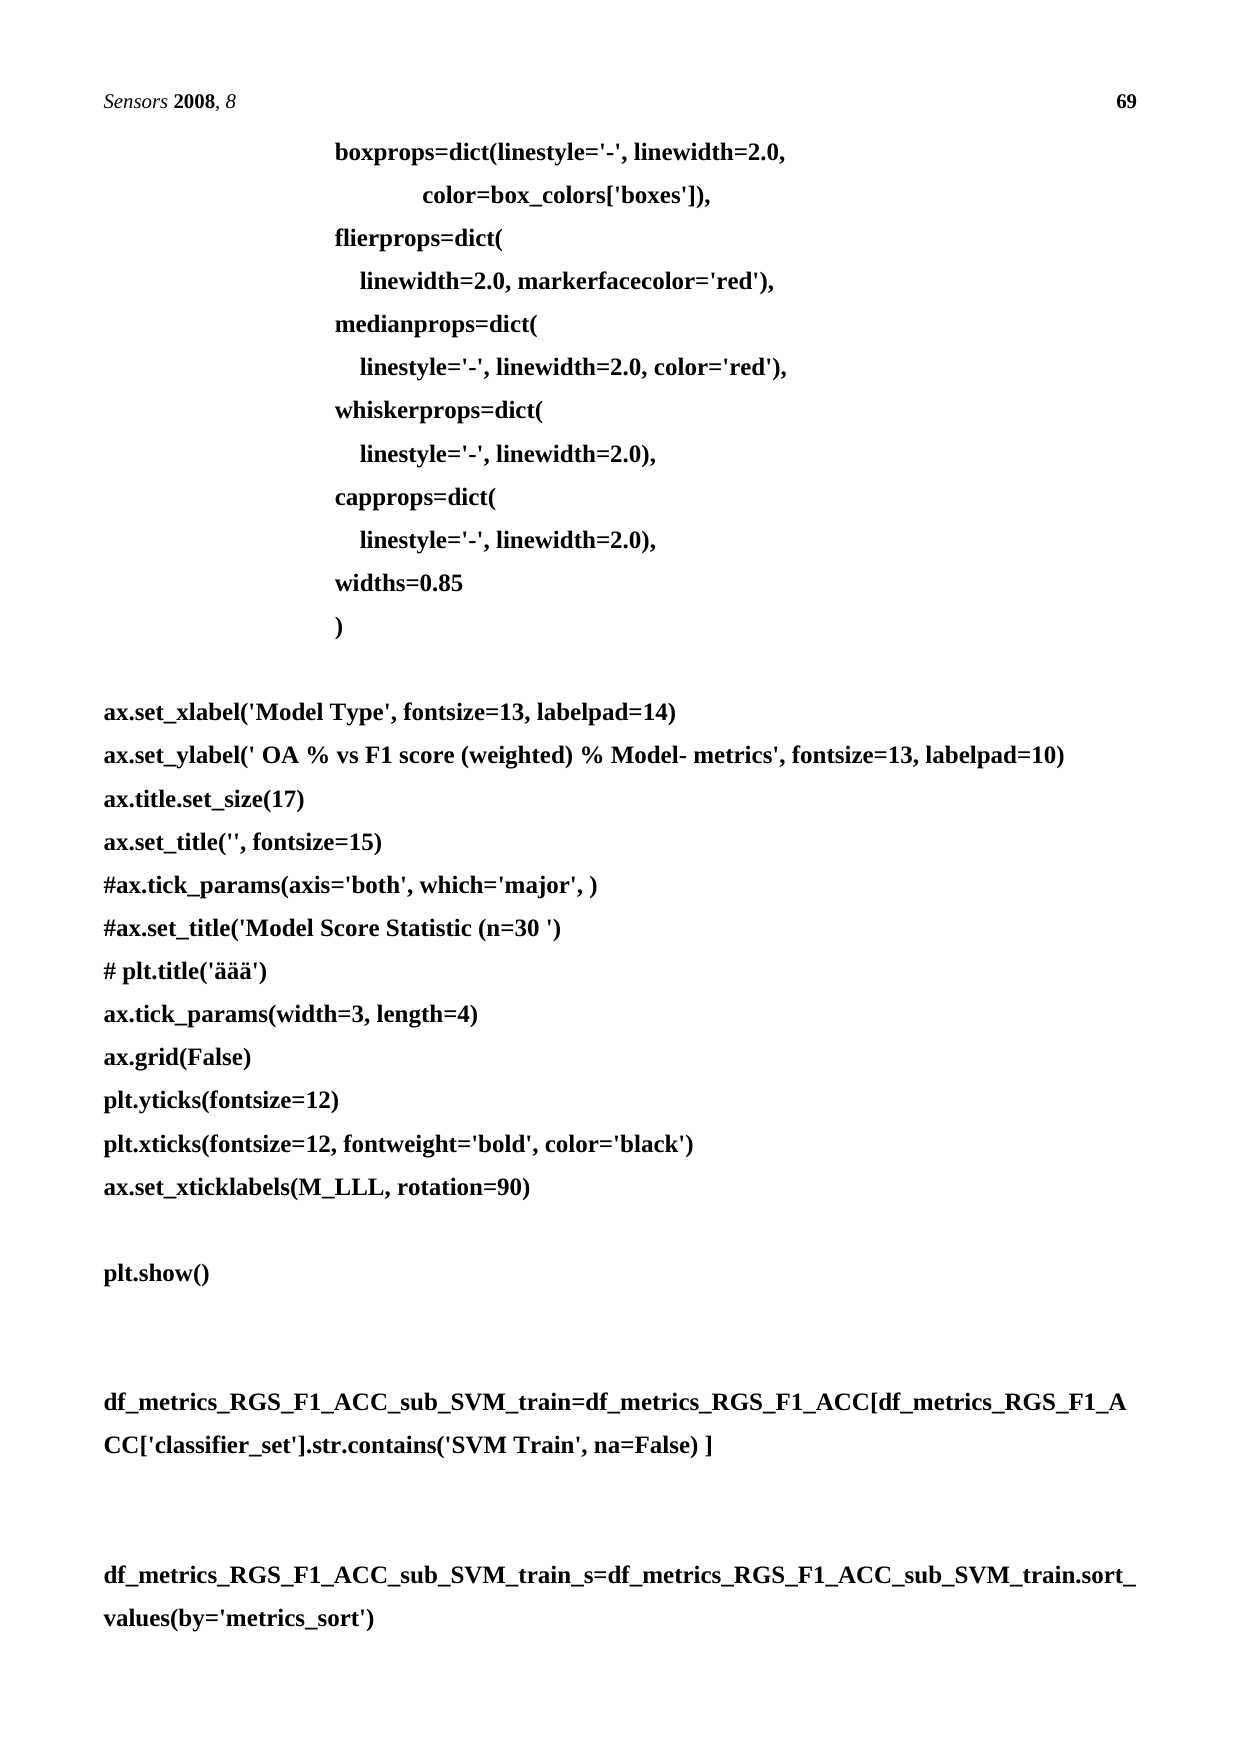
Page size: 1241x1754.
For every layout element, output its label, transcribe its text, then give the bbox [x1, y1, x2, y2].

text df_metrics_RGS_F1_ACC_sub_SVM_train=df_metrics_RGS_F1_ACC[df_metrics_RGS_F1_ACC['classifier_set'].str.contains('SVM Train', na=False) ] [103, 1387, 1137, 1459]
text ax.set_xlabel('Model Type', fontsize=13, labelpad=14) [103, 697, 1137, 726]
text boxprops=dict(linestyle='-', linewidth=2.0, [103, 137, 1137, 166]
text plt.show() [103, 1258, 1137, 1287]
text # plt.title('äää') [103, 956, 1137, 985]
text linewidth=2.0, markerfacecolor='red'), [103, 266, 1137, 295]
text ) [103, 611, 1137, 640]
text ax.set_ylabel(' OA % vs F1 score (weighted) % Model- metrics', fontsize=13, labelpad=10) [103, 741, 1137, 769]
text #ax.tick_params(axis='both', which='major', ) [103, 870, 1137, 899]
text ax.grid(False) [103, 1042, 1137, 1071]
text #ax.set_title('Model Score Statistic (n=30 ') [103, 913, 1137, 942]
text plt.xticks(fontsize=12, fontweight='bold', color='black') [103, 1129, 1137, 1157]
text widths=0.85 [103, 568, 1137, 597]
text ax.title.set_size(17) [103, 784, 1137, 812]
text ax.set_xticklabels(M_LLL, rotation=90) [103, 1172, 1137, 1201]
text flierprops=dict( [103, 223, 1137, 252]
text df_metrics_RGS_F1_ACC_sub_SVM_train_s=df_metrics_RGS_F1_ACC_sub_SVM_train.sort_values(by='metrics_sort') [103, 1560, 1137, 1632]
text linestyle='-', linewidth=2.0, color='red'), [103, 352, 1137, 381]
text whiskerprops=dict( [103, 396, 1137, 424]
text linestyle='-', linewidth=2.0), [103, 525, 1137, 554]
text plt.yticks(fontsize=12) [103, 1086, 1137, 1114]
text ax.tick_params(width=3, length=4) [103, 999, 1137, 1028]
text color=box_colors['boxes']), [103, 180, 1137, 209]
text capprops=dict( [103, 482, 1137, 511]
text medianprops=dict( [103, 309, 1137, 338]
text ax.set_title('', fontsize=15) [103, 827, 1137, 856]
text linestyle='-', linewidth=2.0), [103, 439, 1137, 467]
